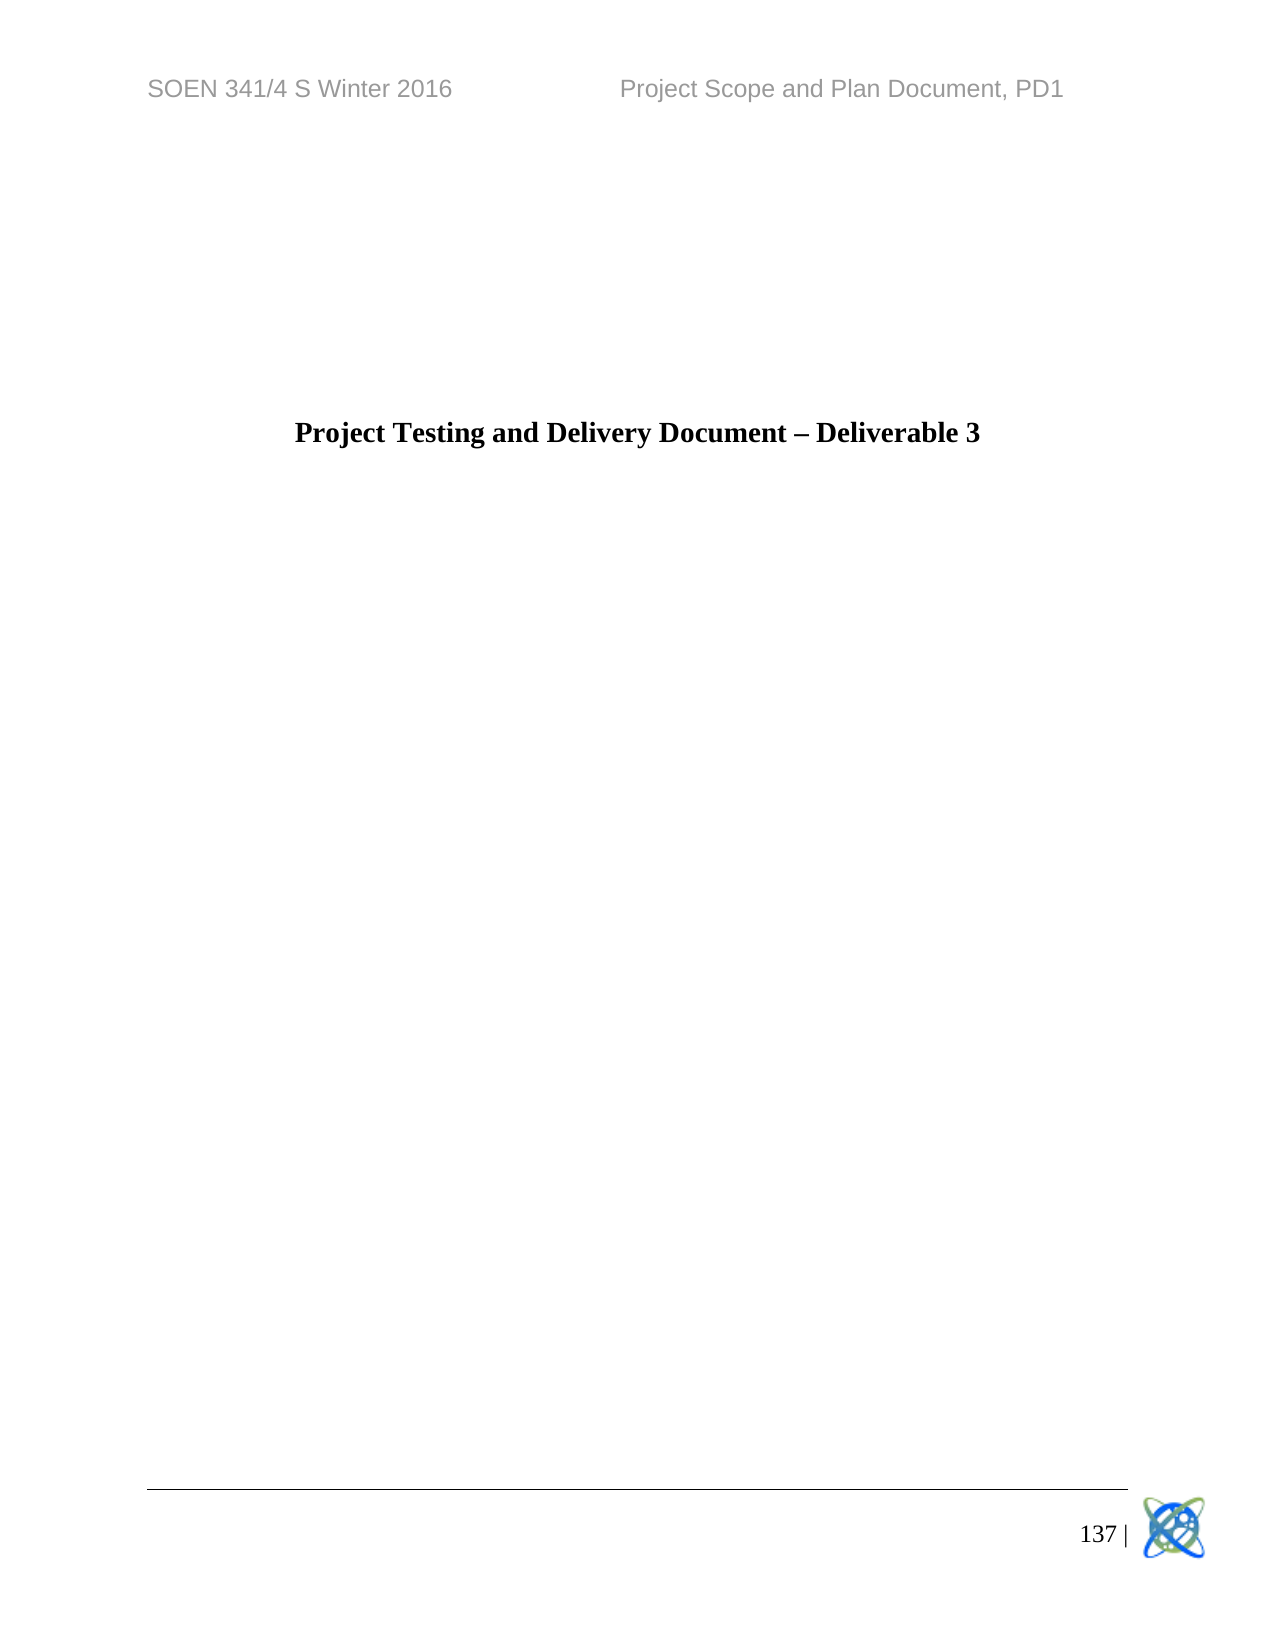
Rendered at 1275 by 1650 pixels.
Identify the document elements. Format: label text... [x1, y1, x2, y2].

text Project Testing and Delivery Document – Deliverable 3 [147, 415, 1128, 449]
picture [1123, 1490, 1224, 1566]
